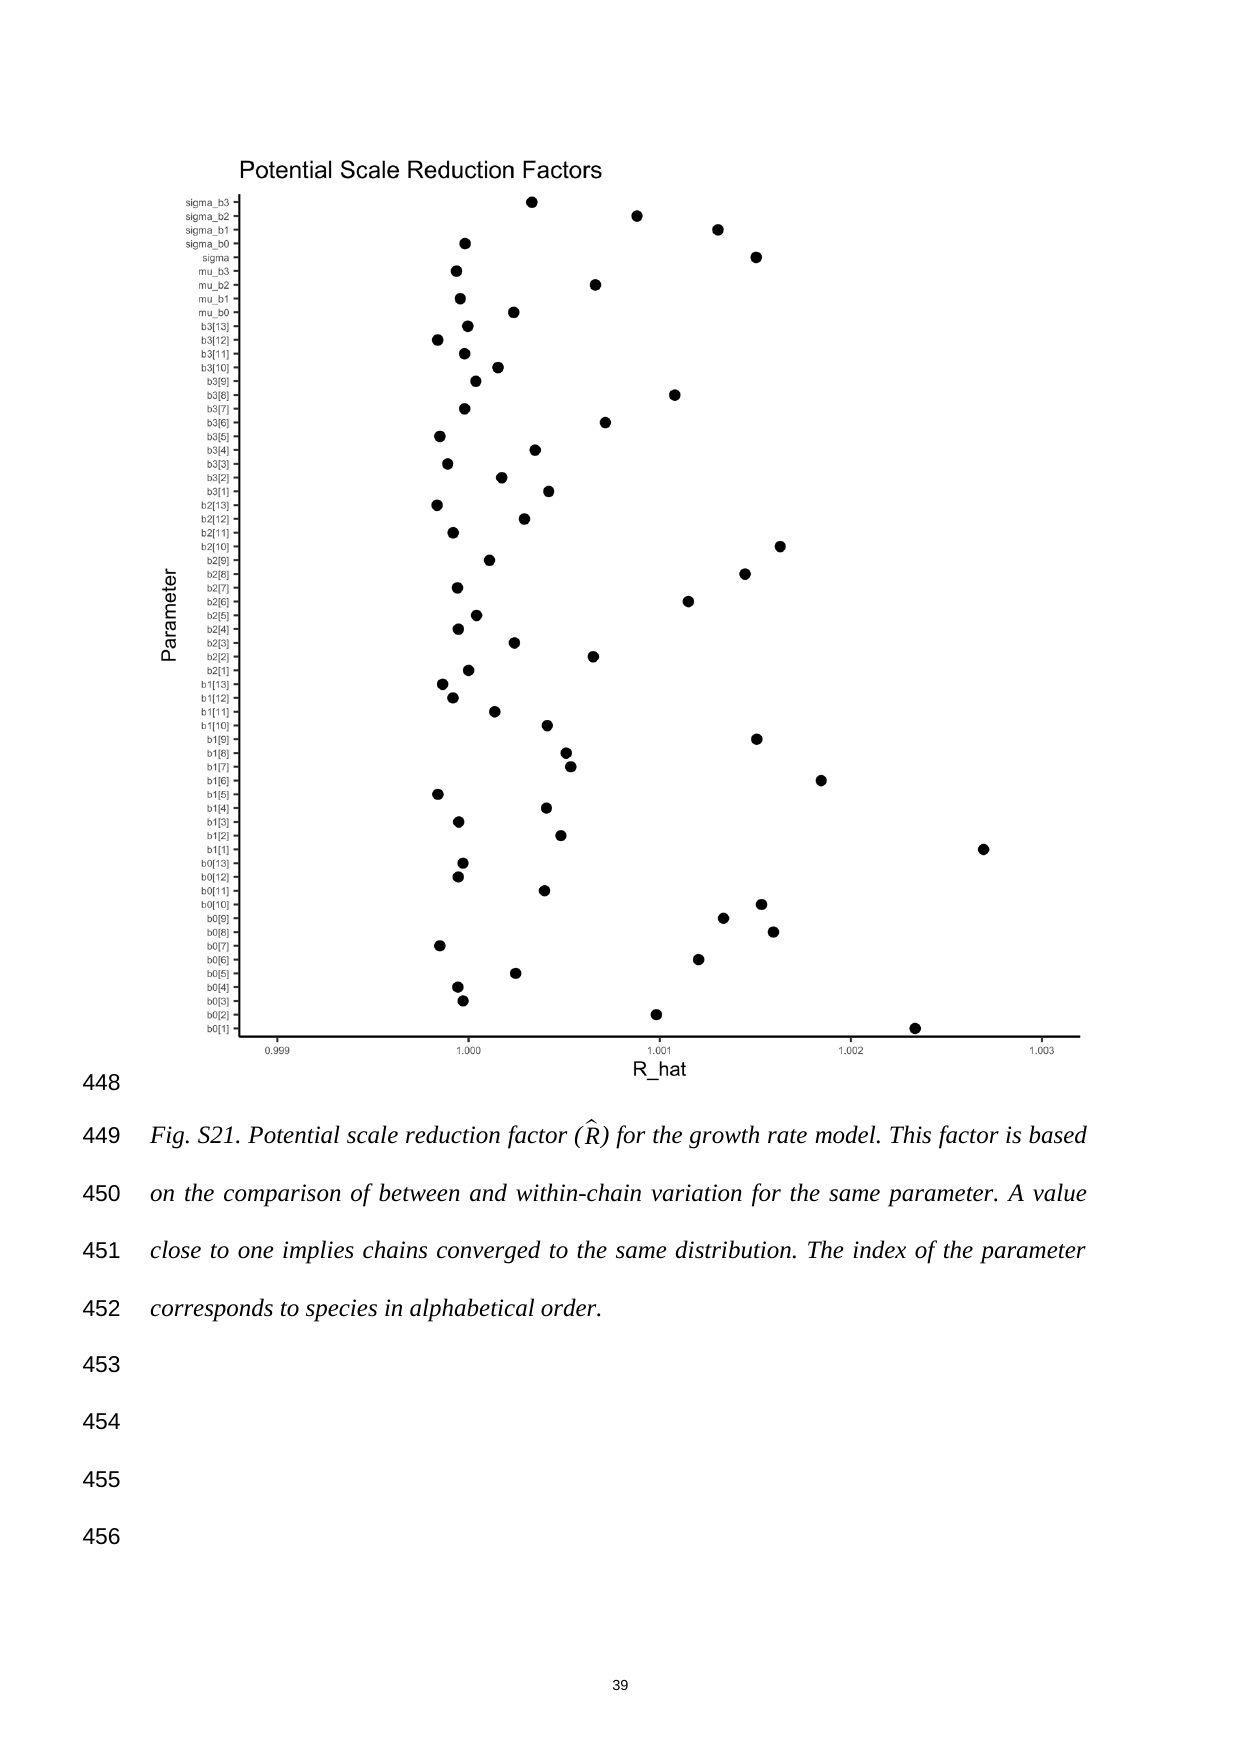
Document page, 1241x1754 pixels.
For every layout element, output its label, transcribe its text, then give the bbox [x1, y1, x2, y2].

text Fig. S21. Potential scale reduction factor () for the growth rate model. This factor is based on the comparison of between and within-chain variation for the same parameter. A value close to one implies chains converged to the same distribution. The index of the parameter corresponds to species in alphabetical order. [150, 1119, 1090, 1322]
picture [150, 150, 1091, 1091]
